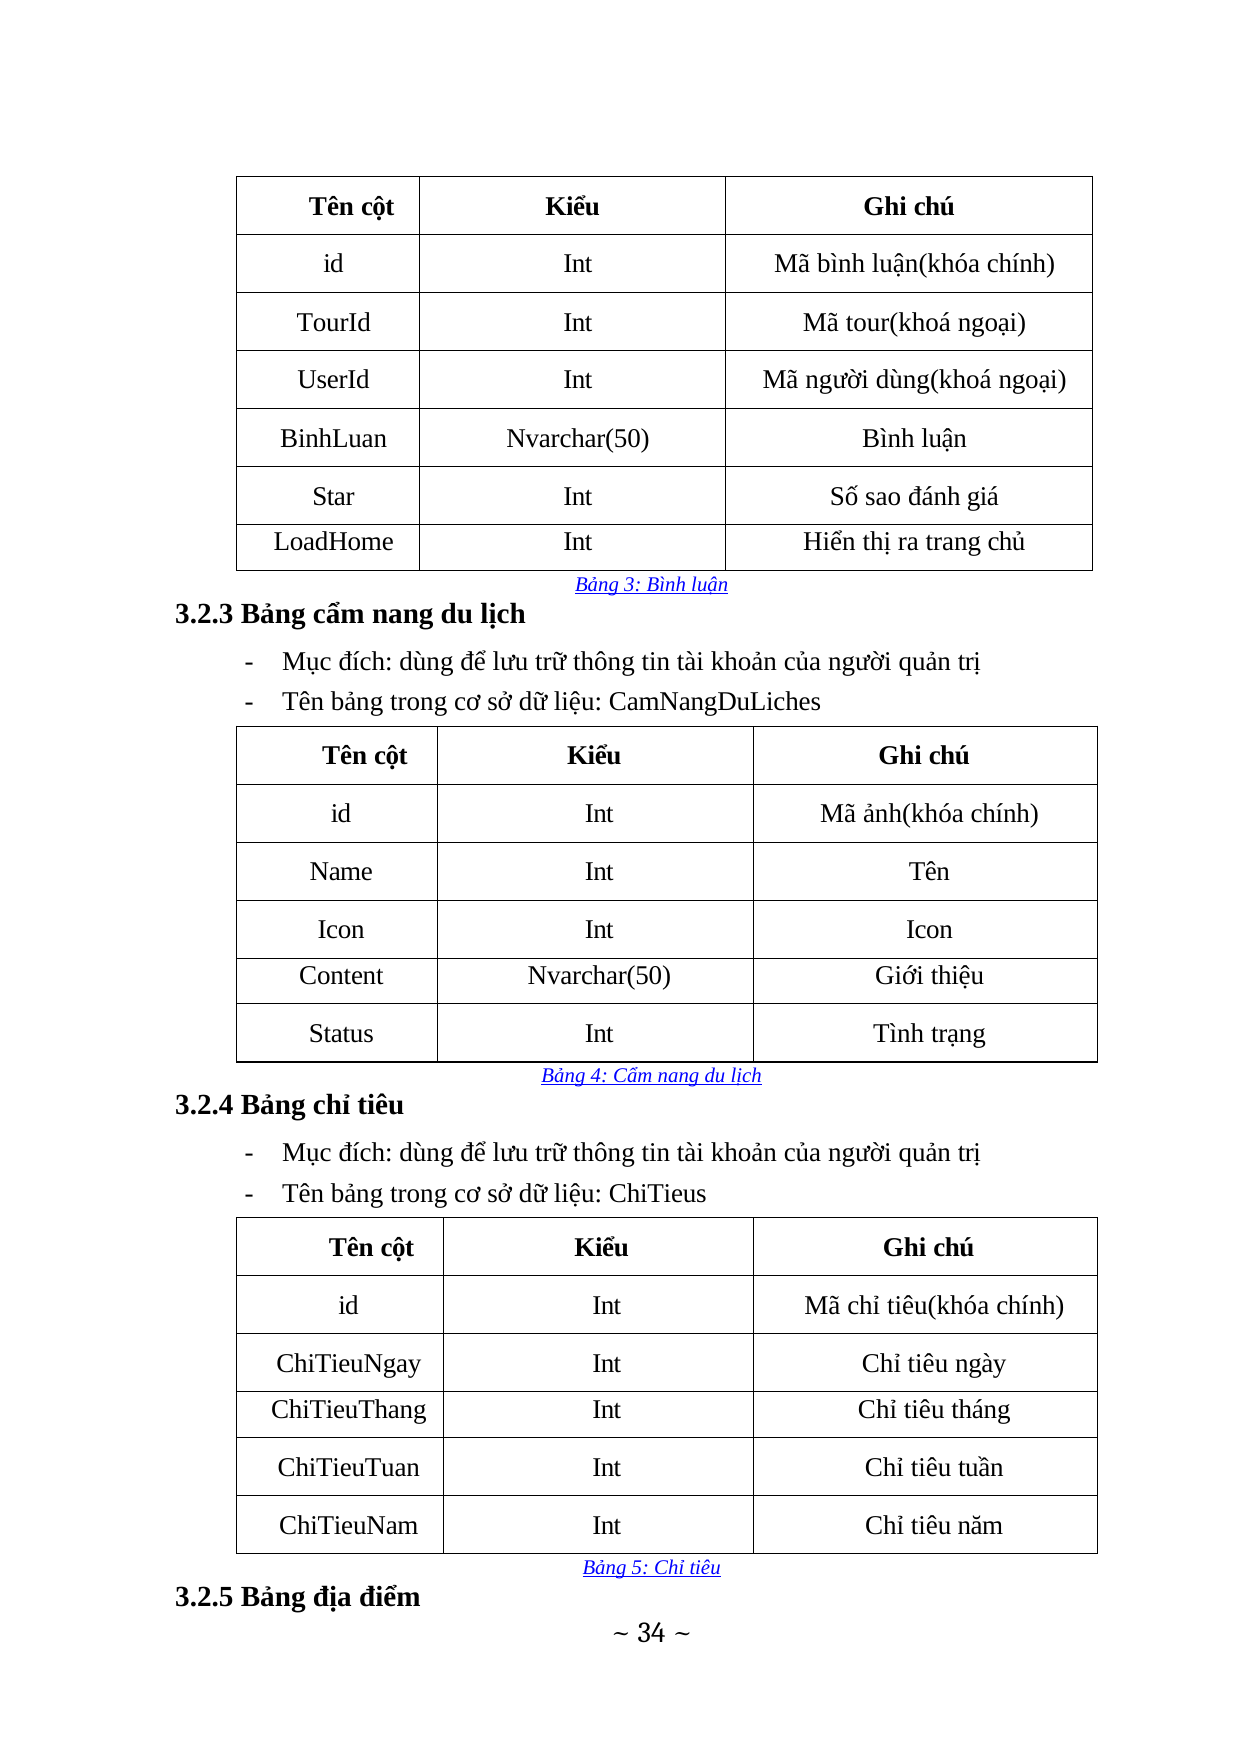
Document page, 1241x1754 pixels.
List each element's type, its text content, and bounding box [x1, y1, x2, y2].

subtitle 3.2.4 Bảng chỉ tiêu [175, 1087, 1128, 1121]
table_cell Int [444, 1438, 753, 1495]
table_cell Hiển thị ra trang chủ [726, 525, 1092, 570]
table_cell Số sao đánh giá [726, 467, 1092, 524]
table_cell Int [444, 1496, 753, 1553]
list Tên bảng trong cơ sở dữ liệu: CamNangDuLiches [244, 685, 1128, 716]
table_cell Int [438, 901, 753, 958]
table_cell Mã ảnh(khóa chính) [754, 785, 1097, 842]
table_cell BinhLuan [237, 409, 419, 466]
table_cell ChiTieuNam [237, 1496, 443, 1553]
table_header Ghi chú [754, 1218, 1097, 1275]
table_cell Giới thiệu [754, 959, 1097, 1003]
table_cell Nvarchar(50) [420, 409, 725, 466]
table_cell TourId [237, 293, 419, 350]
table_cell Int [438, 1004, 753, 1061]
table_cell Status [237, 1004, 437, 1061]
table_cell Int [438, 843, 753, 899]
table_cell Content [237, 959, 437, 1003]
table_cell Mã người dùng(khoá ngoại) [726, 351, 1092, 408]
table_cell UserId [237, 351, 419, 408]
table_cell id [237, 235, 419, 292]
table_cell Int [438, 785, 753, 842]
text Bảng 3: Bình luận [175, 571, 1128, 596]
table_header Ghi chú [726, 177, 1092, 234]
table_header Kiểu [444, 1218, 753, 1275]
table_cell Int [444, 1334, 753, 1391]
table_cell Name [237, 843, 437, 899]
table_cell Mã tour(khoá ngoại) [726, 293, 1092, 350]
table_cell Tên [754, 843, 1097, 899]
table_cell ChiTieuTuan [237, 1438, 443, 1495]
table_cell LoadHome [237, 525, 419, 570]
table_cell id [237, 1276, 443, 1333]
table_header Tên cột [237, 177, 419, 234]
table_cell Chỉ tiêu tuần [754, 1438, 1097, 1495]
list Mục đích: dùng để lưu trữ thông tin tài khoản của người quản trị [244, 645, 1128, 676]
table_cell Int [420, 351, 725, 408]
table_header Kiểu [420, 177, 725, 234]
table_cell Int [420, 467, 725, 524]
table_cell Int [420, 235, 725, 292]
list Mục đích: dùng để lưu trữ thông tin tài khoản của người quản trị [244, 1136, 1128, 1167]
table_cell Bình luận [726, 409, 1092, 466]
table_cell id [237, 785, 437, 842]
table_cell Int [420, 525, 725, 570]
table_cell Chỉ tiêu ngày [754, 1334, 1097, 1391]
subtitle 3.2.5 Bảng địa điểm [175, 1579, 1128, 1613]
table_header Tên cột [237, 727, 437, 783]
list Tên bảng trong cơ sở dữ liệu: ChiTieus [244, 1177, 1128, 1208]
table_cell Star [237, 467, 419, 524]
table_cell Int [444, 1392, 753, 1437]
table_cell Int [444, 1276, 753, 1333]
table_cell Icon [237, 901, 437, 958]
table_cell Icon [754, 901, 1097, 958]
table_header Kiểu [438, 727, 753, 783]
subtitle 3.2.3 Bảng cẩm nang du lịch [175, 596, 1128, 629]
table_cell ChiTieuThang [237, 1392, 443, 1437]
table_cell Nvarchar(50) [438, 959, 753, 1003]
table_cell Mã chỉ tiêu(khóa chính) [754, 1276, 1097, 1333]
table_cell Chỉ tiêu năm [754, 1496, 1097, 1553]
table_cell Mã bình luận(khóa chính) [726, 235, 1092, 292]
table_header Ghi chú [754, 727, 1097, 783]
text Bảng 5: Chỉ tiêu [175, 1554, 1128, 1579]
table_cell Chỉ tiêu tháng [754, 1392, 1097, 1437]
table_cell ChiTieuNgay [237, 1334, 443, 1391]
table_cell Int [420, 293, 725, 350]
table_header Tên cột [237, 1218, 443, 1275]
table_cell Tình trạng [754, 1004, 1097, 1061]
text Bảng 4: Cẩm nang du lịch [175, 1062, 1128, 1087]
